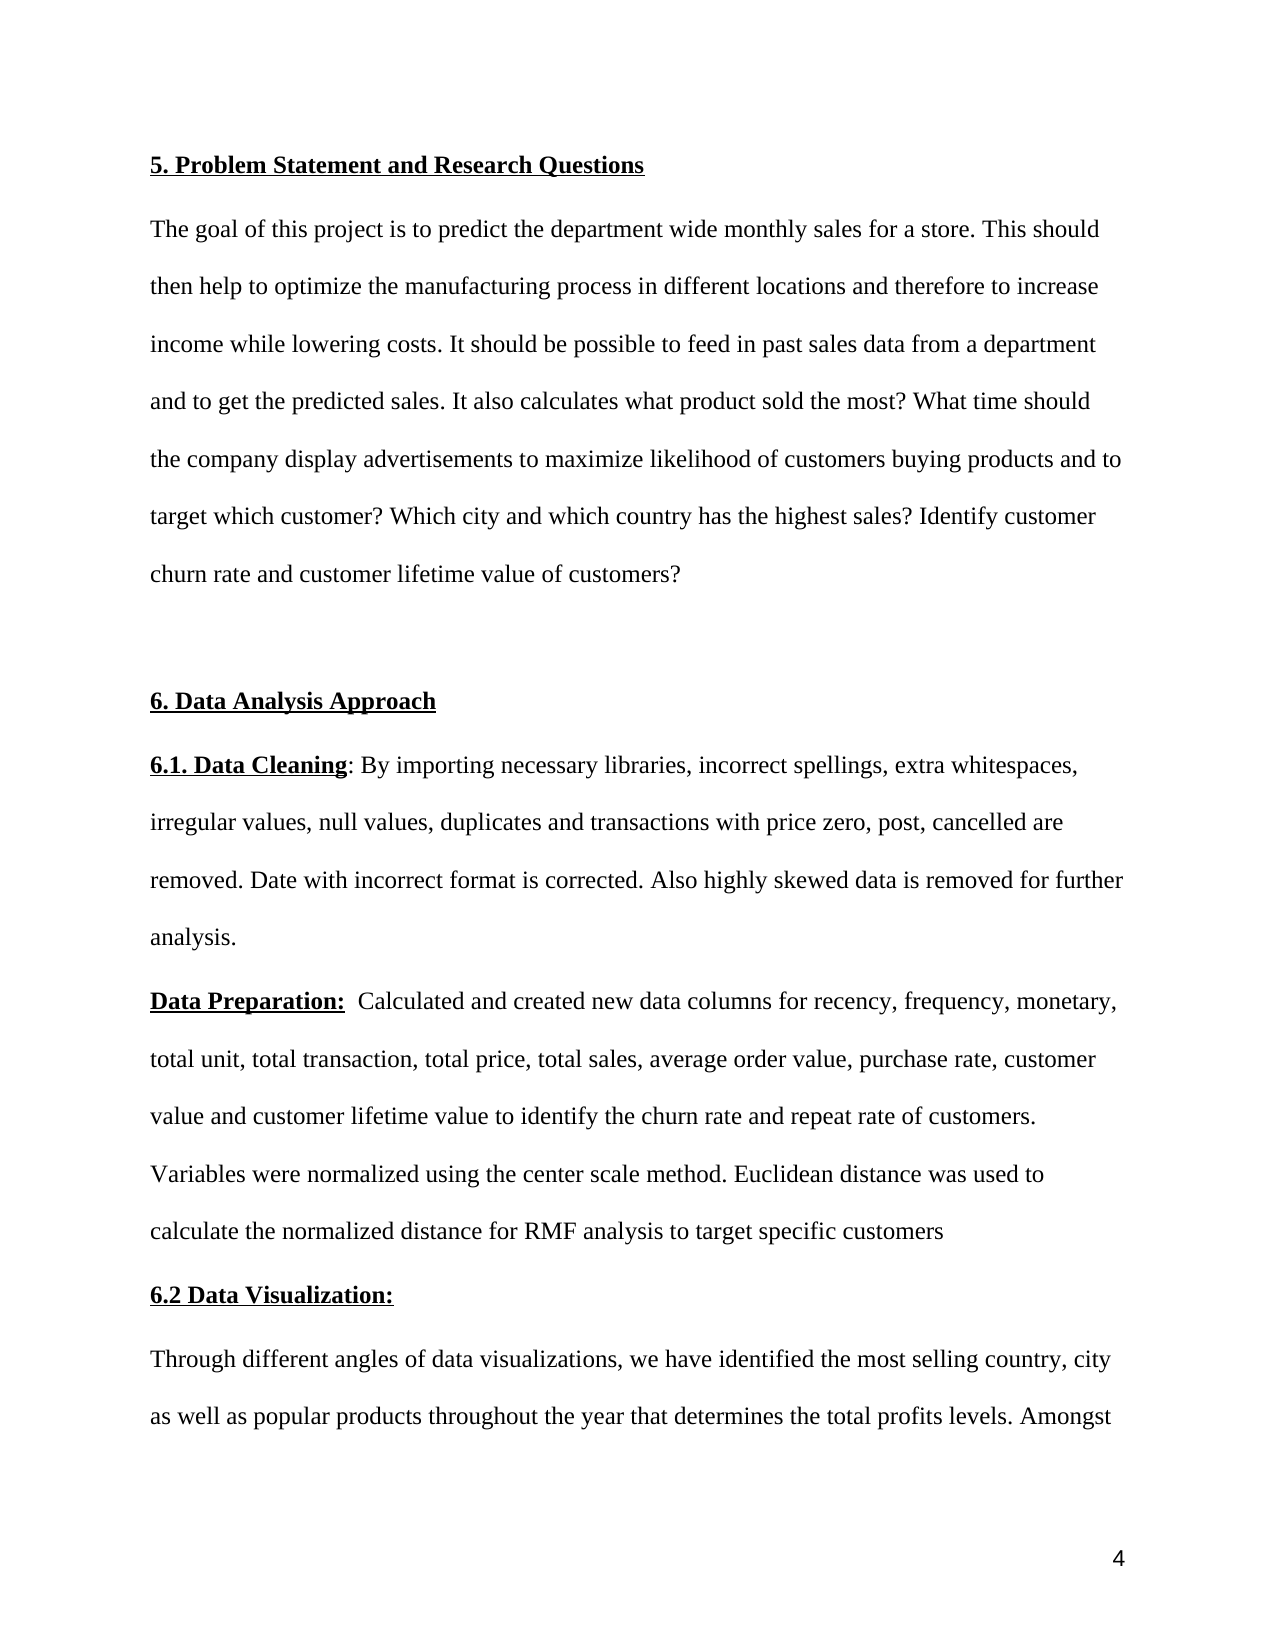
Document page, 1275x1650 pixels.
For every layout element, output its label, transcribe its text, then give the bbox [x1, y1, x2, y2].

text Data Preparation: Calculated and created new data columns for recency, frequency, monetary, total unit, total transaction, total price, total sales, average order value, purchase rate, customer value and customer lifetime value to identify the churn rate and repeat rate of customers. Variables were normalized using the center scale method. Euclidean distance was used to calculate the normalized distance for RMF analysis to target specific customers [150, 986, 1125, 1245]
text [150, 1344, 1125, 1430]
text The goal of this project is to predict the department wide monthly sales for a store. This should then help to optimize the manufacturing process in different locations and therefore to increase income while lowering costs. It should be possible to feed in past sales data from a department and to get the predicted sales. It also calculates what product sold the most? What time should the company display advertisements to maximize likelihood of customers buying products and to target which customer? Which city and which country has the highest sales? Identify customer churn rate and customer lifetime value of customers? [150, 214, 1125, 587]
text 6.1. Data Cleaning: By importing necessary libraries, incorrect spellings, extra whitespaces, irregular values, null values, duplicates and transactions with price zero, post, cancelled are removed. Date with incorrect format is corrected. Also highly skewed data is removed for further analysis. [150, 750, 1125, 951]
text 5. Problem Statement and Research Questions [150, 150, 1125, 179]
text 6.2 Data Visualization: [150, 1280, 1125, 1309]
text 6. Data Analysis Approach [150, 686, 1125, 715]
